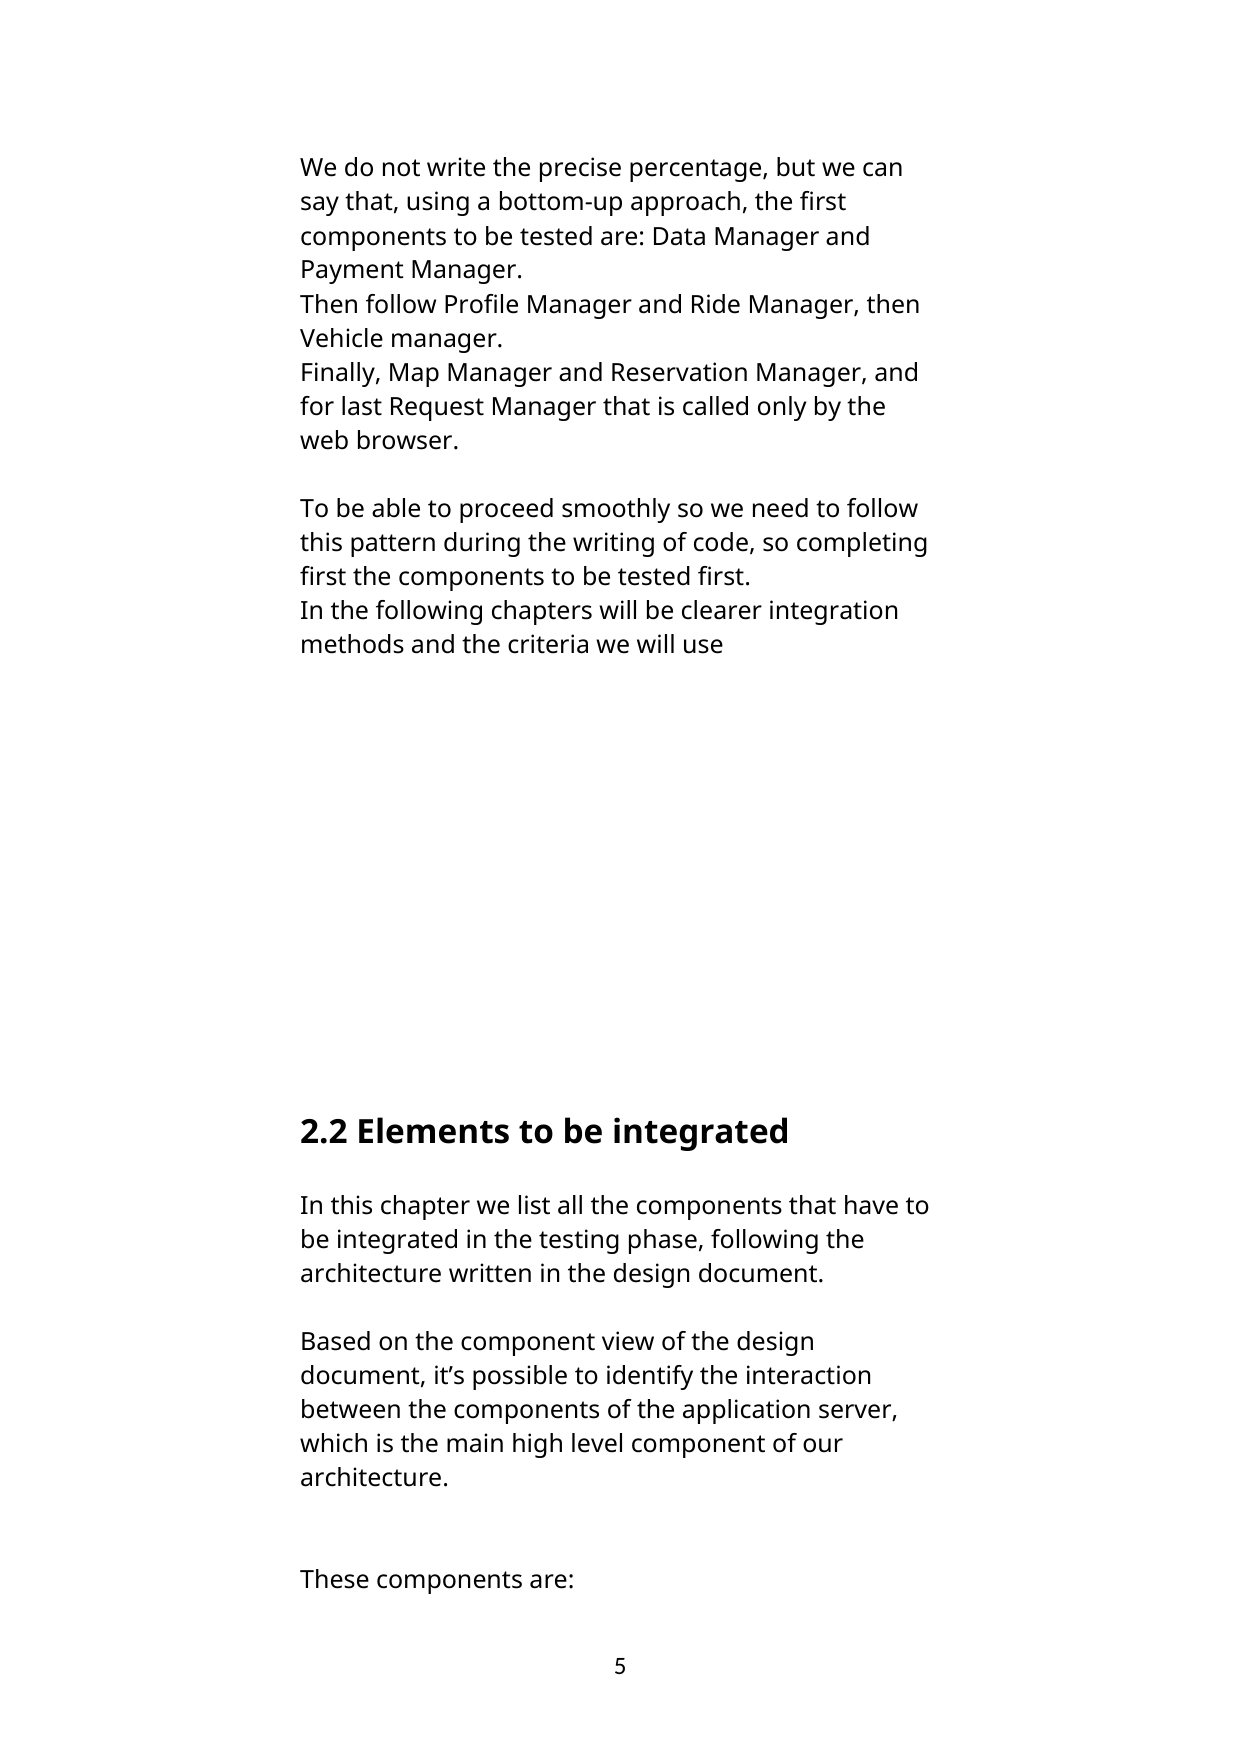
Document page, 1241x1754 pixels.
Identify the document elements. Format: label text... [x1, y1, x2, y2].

text Finally, Map Manager and Reservation Manager, and for last Request Manager that is called only by the web browser. [300, 354, 940, 457]
subtitle 2.2 Elements to be integrated [300, 1108, 940, 1153]
text To be able to proceed smoothly so we need to follow this pattern during the writing of code, so completing first the components to be tested first. [300, 491, 940, 593]
text We do not write the precise percentage, but we can say that, using a bottom-up approach, the first components to be tested are: Data Manager and Payment Manager. [300, 150, 940, 286]
text Based on the component view of the design document, it’s possible to identify the interaction between the components of the application server, which is the main high level component of our architecture. [300, 1324, 940, 1494]
text In the following chapters will be clearer integration methods and the criteria we will use [300, 593, 940, 661]
text These components are: [300, 1562, 940, 1596]
text In this chapter we list all the components that have to be integrated in the testing phase, following the architecture written in the design document. [300, 1187, 940, 1289]
text Then follow Profile Manager and Ride Manager, then Vehicle manager. [300, 286, 940, 354]
